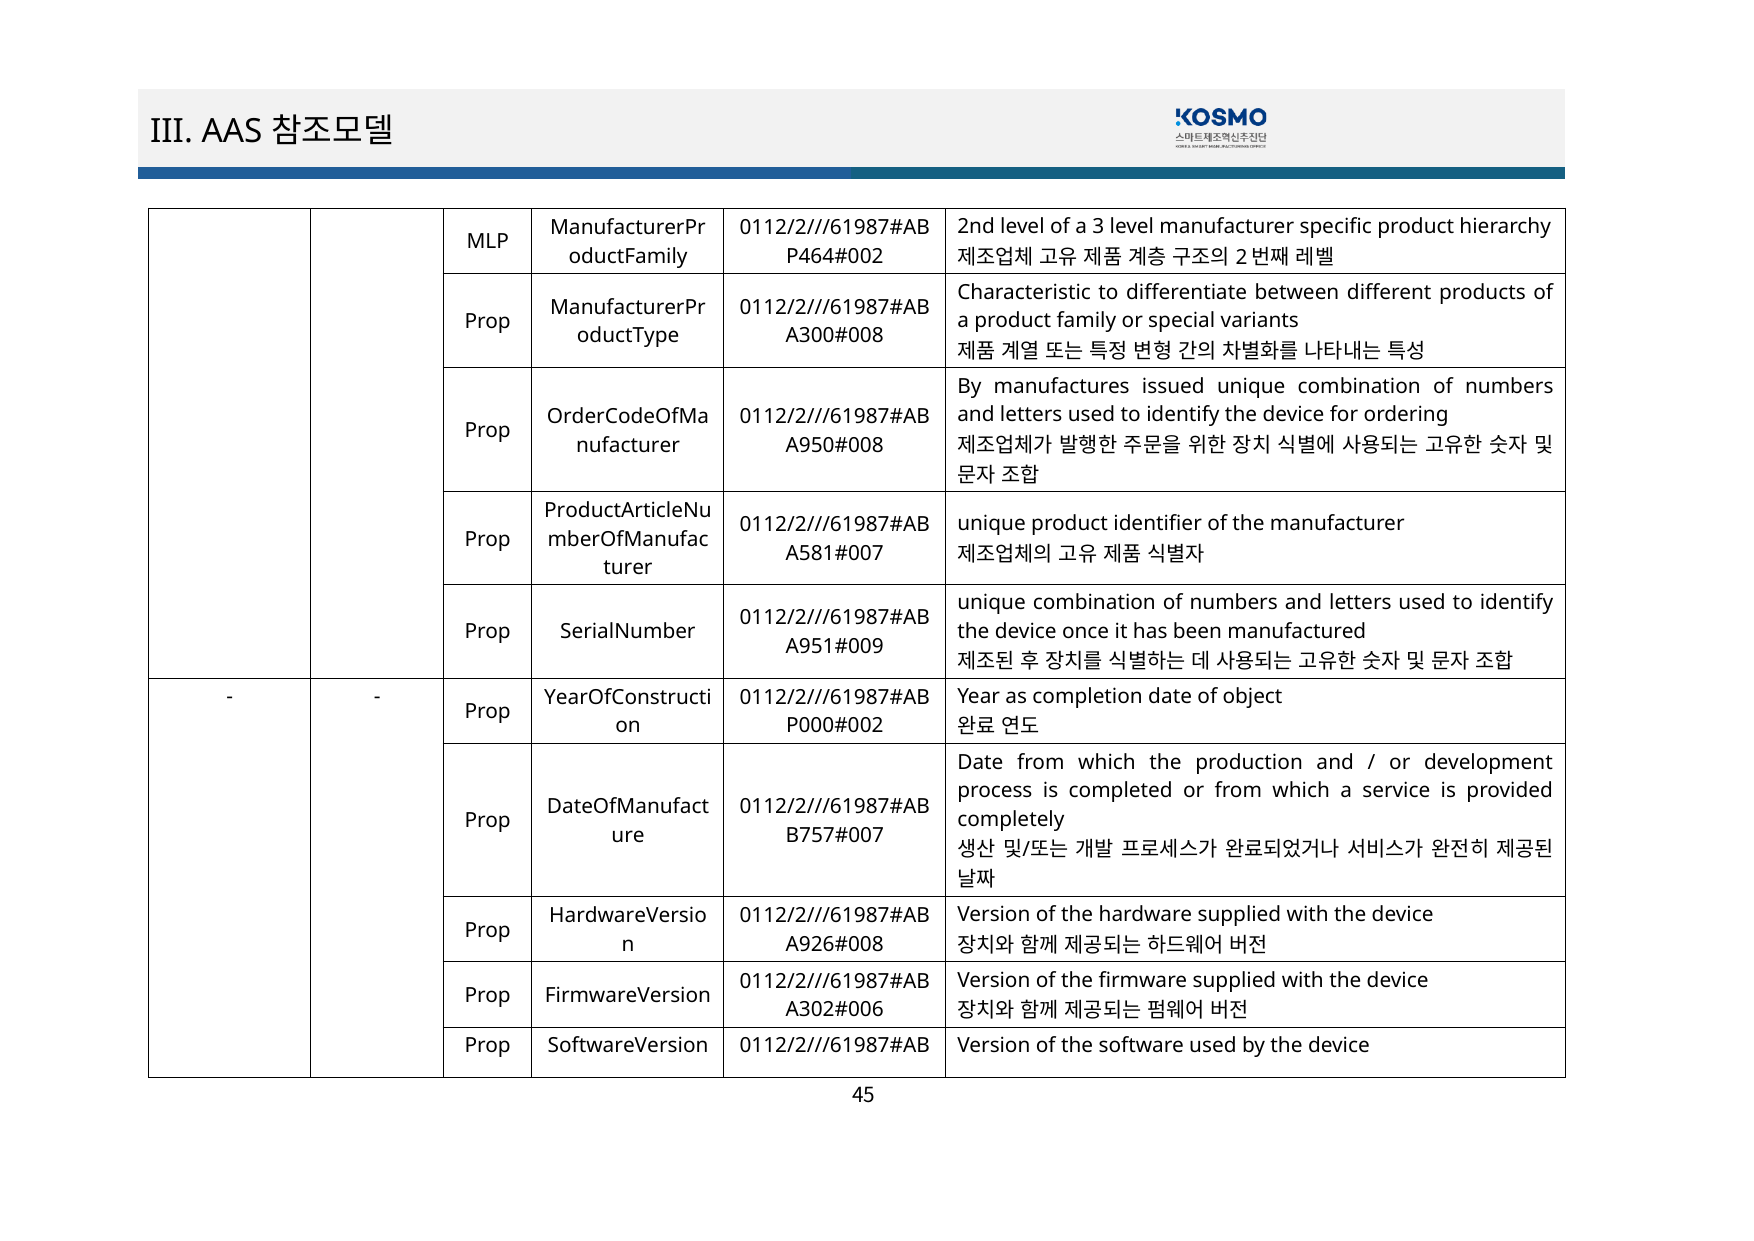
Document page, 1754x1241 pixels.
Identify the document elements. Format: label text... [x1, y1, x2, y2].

table_cell Prop [444, 962, 531, 1027]
table_cell FirmwareVersion [532, 962, 723, 1027]
table_cell unique combination of numbers and letters used to identify the device once it has been manufactured 제조된 후 장치를 식별하는 데 사용되는 고유한 숫자 및 문자 조합 [946, 585, 1565, 677]
table_cell unique product identifier of the manufacturer 제조업체의 고유 제품 식별자 [946, 492, 1565, 583]
table_cell Prop [444, 492, 531, 583]
table_cell Prop [444, 744, 531, 896]
picture [1175, 108, 1267, 148]
table_cell - [149, 209, 310, 677]
table_cell YearOfConstruction [532, 679, 723, 743]
table_cell 0112/2///61987#ABB757#007 [724, 744, 945, 896]
table_cell ManufacturerProductType [532, 274, 723, 367]
table_cell Version of the firmware supplied with the device 장치와 함께 제공되는 펌웨어 버전 [946, 962, 1565, 1027]
table_cell 0112/2///61987#ABA926#008 [724, 897, 945, 961]
table_cell 0112/2///61987#ABA581#007 [724, 492, 945, 583]
table_cell - [311, 679, 443, 1077]
table_cell Version of the software used by the device 장치와 함께 제공되는 소프트웨어 버전 [946, 1028, 1565, 1077]
table_cell Year as completion date of object 완료 연도 [946, 679, 1565, 743]
table_cell Prop [444, 368, 531, 491]
table_cell By manufactures issued unique combination of numbers and letters used to identify the device for ordering 제조업체가 발행한 주문을 위한 장치 식별에 사용되는 고유한 숫자 및 문자 조합 [946, 368, 1565, 491]
table_cell MLP [444, 209, 531, 273]
table_cell - [149, 679, 310, 1077]
table_cell 0112/2///61987#ABA300#008 [724, 274, 945, 367]
table_cell DateOfManufacture [532, 744, 723, 896]
table_cell Prop [444, 1028, 531, 1077]
table_cell 0112/2///61987#ABP000#002 [724, 679, 945, 743]
table_cell 0112/2///61987#ABA601#008 [724, 1028, 945, 1077]
table_cell Date from which the production and / or development process is completed or from which a service is provided completely 생산 및/또는 개발 프로세스가 완료되었거나 서비스가 완전히 제공된 날짜 [946, 744, 1565, 896]
table_cell Prop [444, 585, 531, 677]
table_cell HardwareVersion [532, 897, 723, 961]
table_cell Prop [444, 274, 531, 367]
table_cell SerialNumber [532, 585, 723, 677]
table_cell Prop [444, 679, 531, 743]
table_cell 0112/2///61987#ABP464#002 [724, 209, 945, 273]
table_cell 0112/2///61987#ABA302#006 [724, 962, 945, 1027]
table_cell - [311, 209, 443, 677]
table_cell Prop [444, 897, 531, 961]
table_cell Characteristic to differentiate between different products of a product family or special variants 제품 계열 또는 특정 변형 간의 차별화를 나타내는 특성 [946, 274, 1565, 367]
table_cell Version of the hardware supplied with the device 장치와 함께 제공되는 하드웨어 버전 [946, 897, 1565, 961]
table_cell ProductArticleNumberOfManufacturer [532, 492, 723, 583]
table_cell OrderCodeOfManufacturer [532, 368, 723, 491]
table_cell SoftwareVersion [532, 1028, 723, 1077]
table_cell ManufacturerProductFamily [532, 209, 723, 273]
table_cell 2nd level of a 3 level manufacturer specific product hierarchy 제조업체 고유 제품 계층 구조의 2번째 레벨 [946, 209, 1565, 273]
table_cell 0112/2///61987#ABA950#008 [724, 368, 945, 491]
table_cell 0112/2///61987#ABA951#009 [724, 585, 945, 677]
